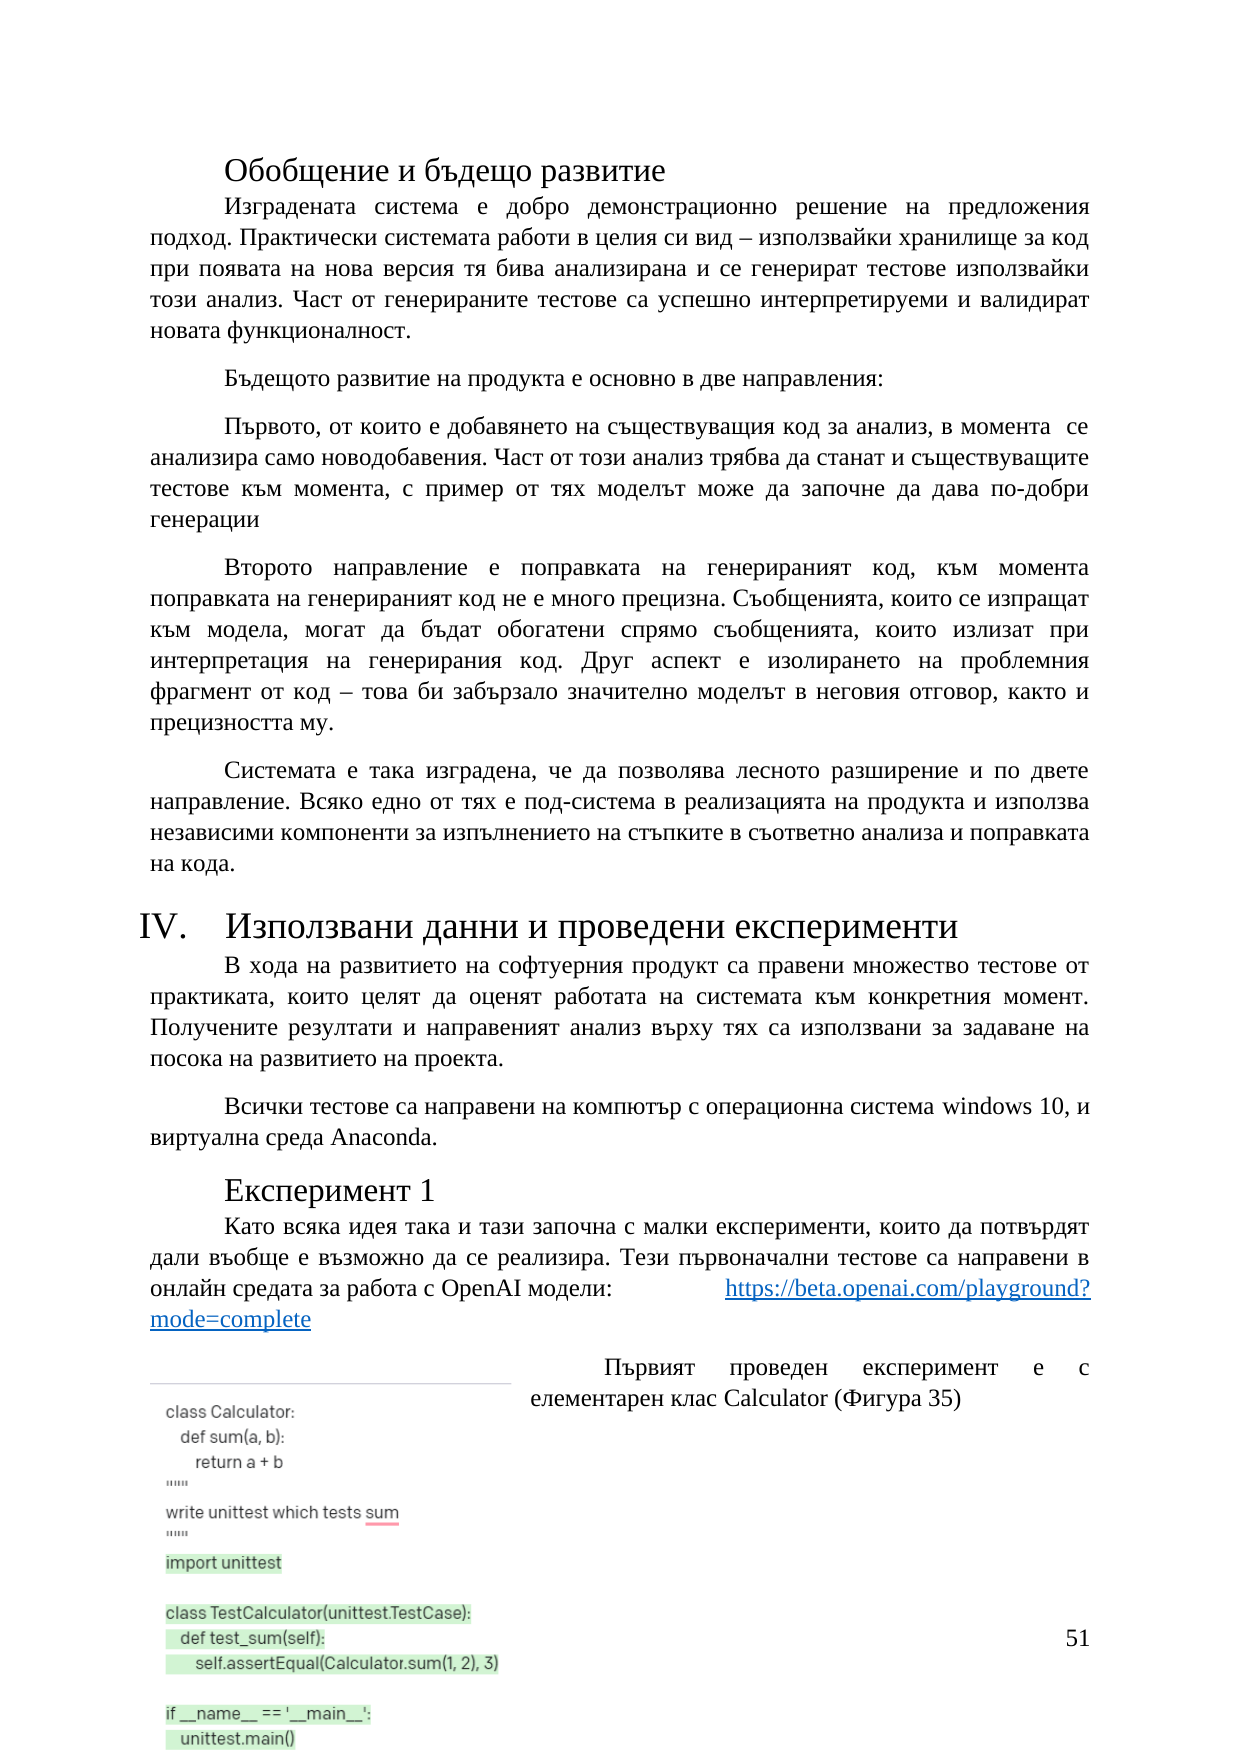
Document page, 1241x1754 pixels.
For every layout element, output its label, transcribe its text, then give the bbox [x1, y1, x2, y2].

subtitle Обобщение и бъдещо развитие [150, 150, 1090, 188]
text Първото, от които е добавянето на съществуващия код за анализ, в момента се анализира само новодобавения. Част от този анализ трябва да станат и съществуващите тестове към момента, с пример от тях моделът може да започне да дава по-добри генерации [150, 411, 1090, 533]
text Първият проведен експеримент е с елементарен клас Calculator (Фигура 35) [150, 1352, 1090, 1412]
text Изградената система е добро демонстрационно решение на предложения подход. Практически системата работи в целия си вид – използвайки хранилище за код при появата на нова версия тя бива анализирана и се генерират тестове използвайки този анализ. Част от генерираните тестове са успешно интерпретируеми и валидират новата функционалност. [150, 191, 1090, 344]
text Всички тестове са направени на компютър с операционна система windows 10, и виртуална среда Anaconda. [150, 1091, 1090, 1151]
text Системата е така изградена, че да позволява лесното разширение и по двете направление. Всяко едно от тях е под-система в реализацията на продукта и използва независими компоненти за изпълнението на стъпките в съответно анализа и поправката на кода. [150, 755, 1090, 877]
text Бъдещото развитие на продукта е основно в две направления: [150, 363, 1090, 392]
picture [150, 1378, 512, 1754]
subtitle Използвани данни и проведени експерименти [187, 904, 1090, 947]
subtitle Експеримент 1 [150, 1170, 1090, 1208]
text Второто направление е поправката на генерираният код, към момента поправката на генерираният код не е много прецизна. Съобщенията, които се изпращат към модела, могат да бъдат обогатени спрямо съобщенията, които излизат при интерпретация на генерирания код. Друг аспект е изолирането на проблемния фрагмент от код – това би забързало значително моделът в неговия отговор, както и прецизността му. [150, 552, 1090, 736]
text Като всяка идея така и тази започна с малки експерименти, които да потвърдят дали въобще е възможно да се реализира. Тези първоначални тестове са направени в онлайн средата за работа с OpenAI модели: https://beta.openai.com/playground?mode=complete [150, 1211, 1090, 1333]
text В хода на развитието на софтуерния продукт са правени множество тестове от практиката, които целят да оценят работата на системата към конкретния момент. Получените резултати и направеният анализ върху тях са използвани за задаване на посока на развитието на проекта. [150, 950, 1090, 1072]
